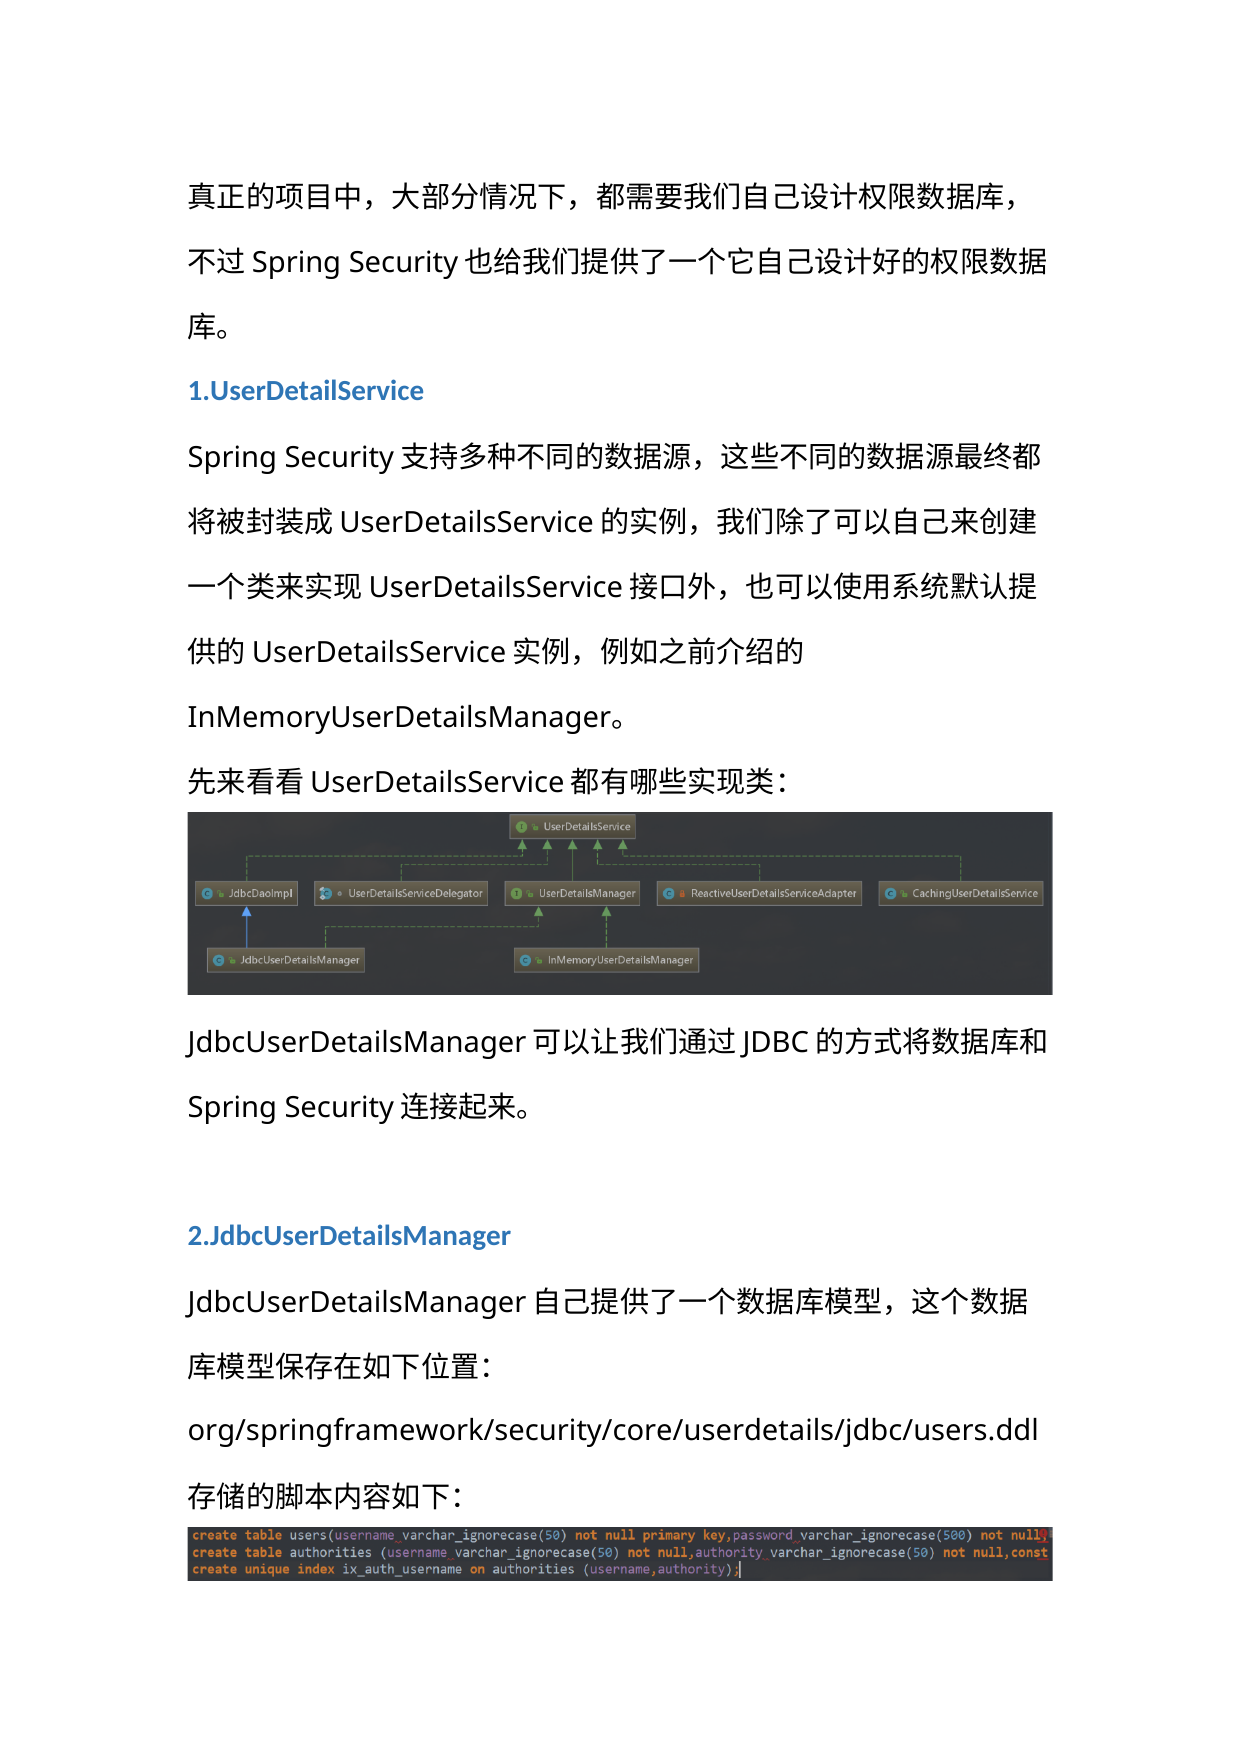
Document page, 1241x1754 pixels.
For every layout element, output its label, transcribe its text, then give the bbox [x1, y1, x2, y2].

text 存储的脚本内容如下： [187, 1462, 1053, 1527]
text JdbcUserDetailsManager自己提供了一个数据库模型，这个数据库模型保存在如下位置： [187, 1267, 1053, 1397]
text JdbcUserDetailsManager可以让我们通过JDBC的方式将数据库和Spring Security连接起来。 [187, 1007, 1053, 1137]
text 先来看看UserDetailsService都有哪些实现类： [187, 747, 1053, 812]
text Spring Security支持多种不同的数据源，这些不同的数据源最终都将被封装成UserDetailsService的实例，我们除了可以自己来创建一个类来实现UserDetailsService接口外，也可以使用系统默认提供的UserDetailsService实例，例如之前介绍的InMemoryUserDetailsManager。 [187, 422, 1053, 747]
picture [187, 812, 1053, 995]
text 真正的项目中，大部分情况下，都需要我们自己设计权限数据库，不过Spring Security也给我们提供了一个它自己设计好的权限数据库。 [187, 162, 1053, 357]
text 2.JdbcUserDetailsManager [187, 1202, 1053, 1267]
text 1.UserDetailService [187, 357, 1053, 422]
picture [187, 1527, 1053, 1581]
text org/springframework/security/core/userdetails/jdbc/users.ddl [187, 1397, 1053, 1462]
